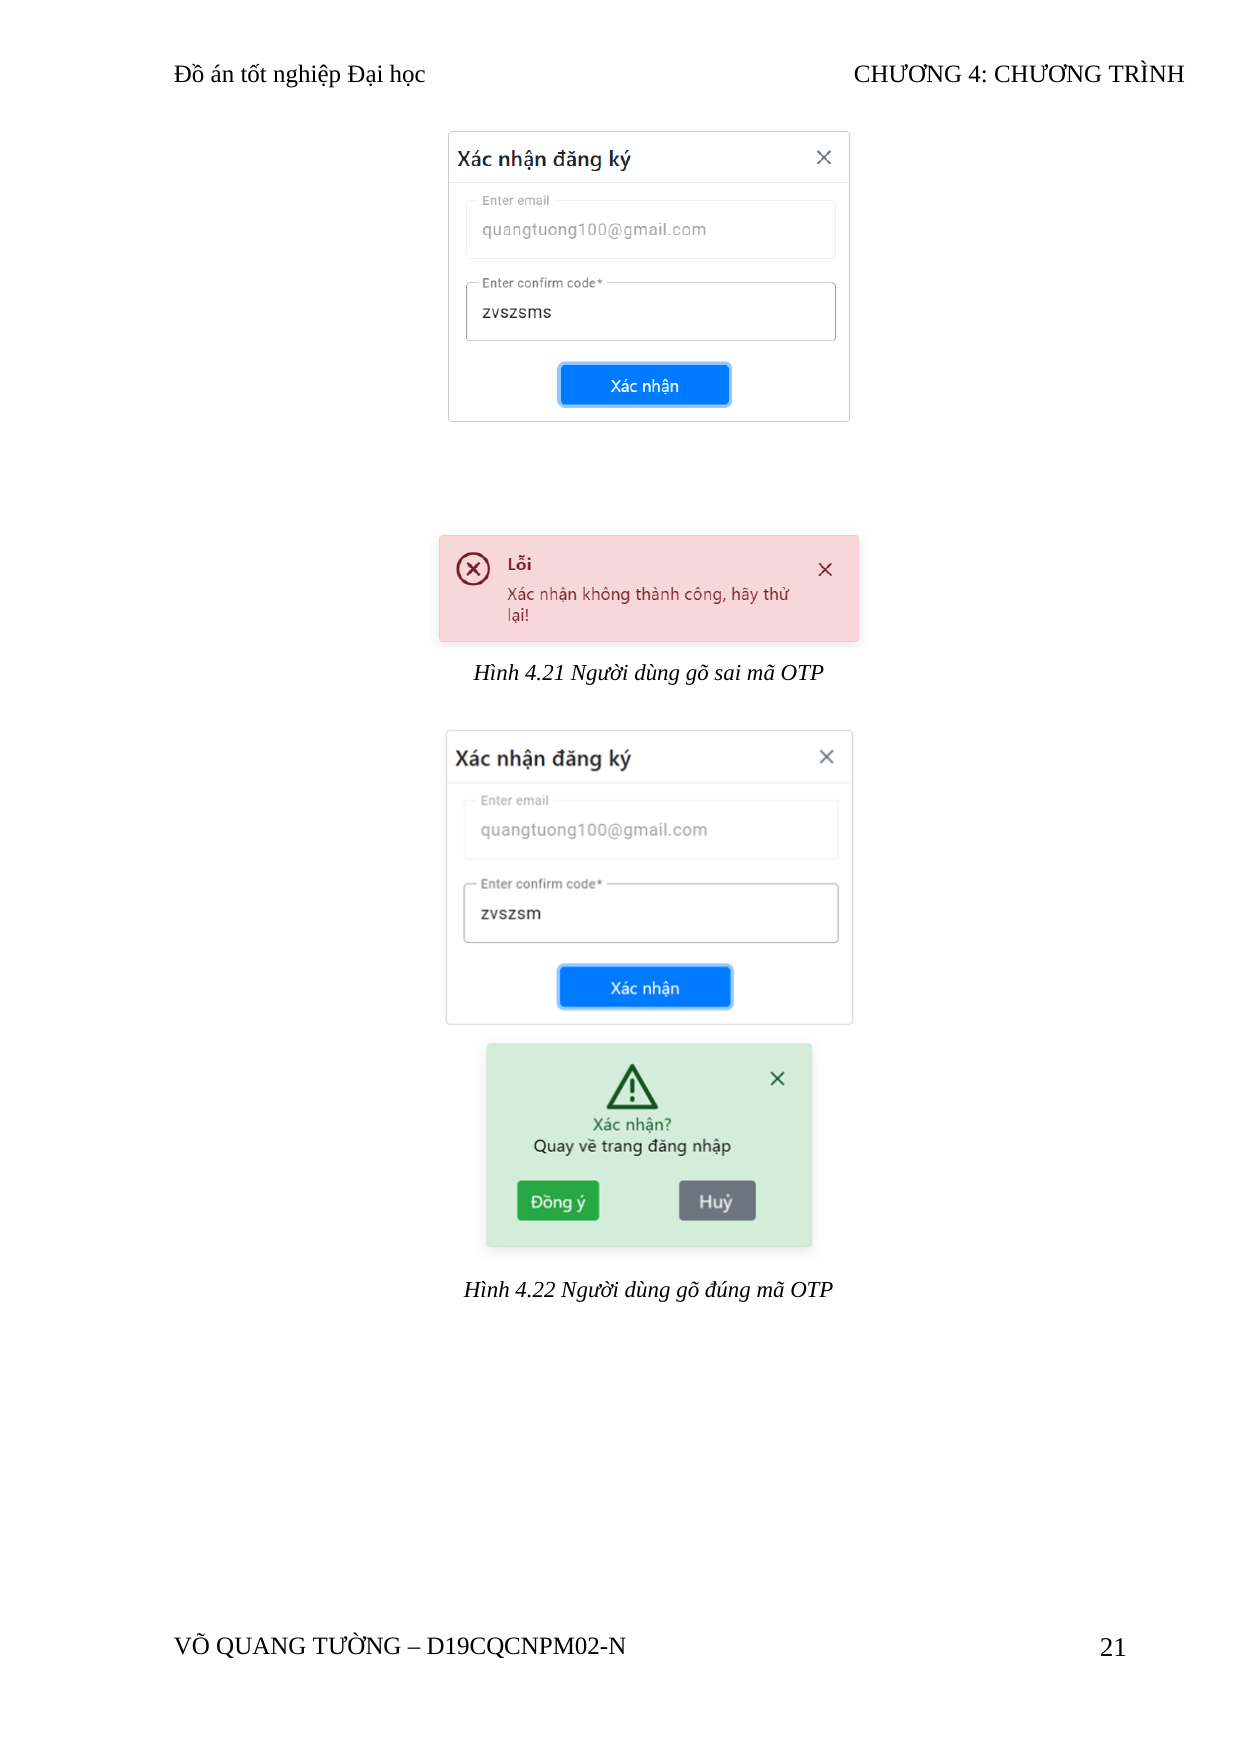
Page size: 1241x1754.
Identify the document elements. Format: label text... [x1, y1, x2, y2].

picture [434, 719, 865, 1264]
picture [430, 118, 869, 648]
